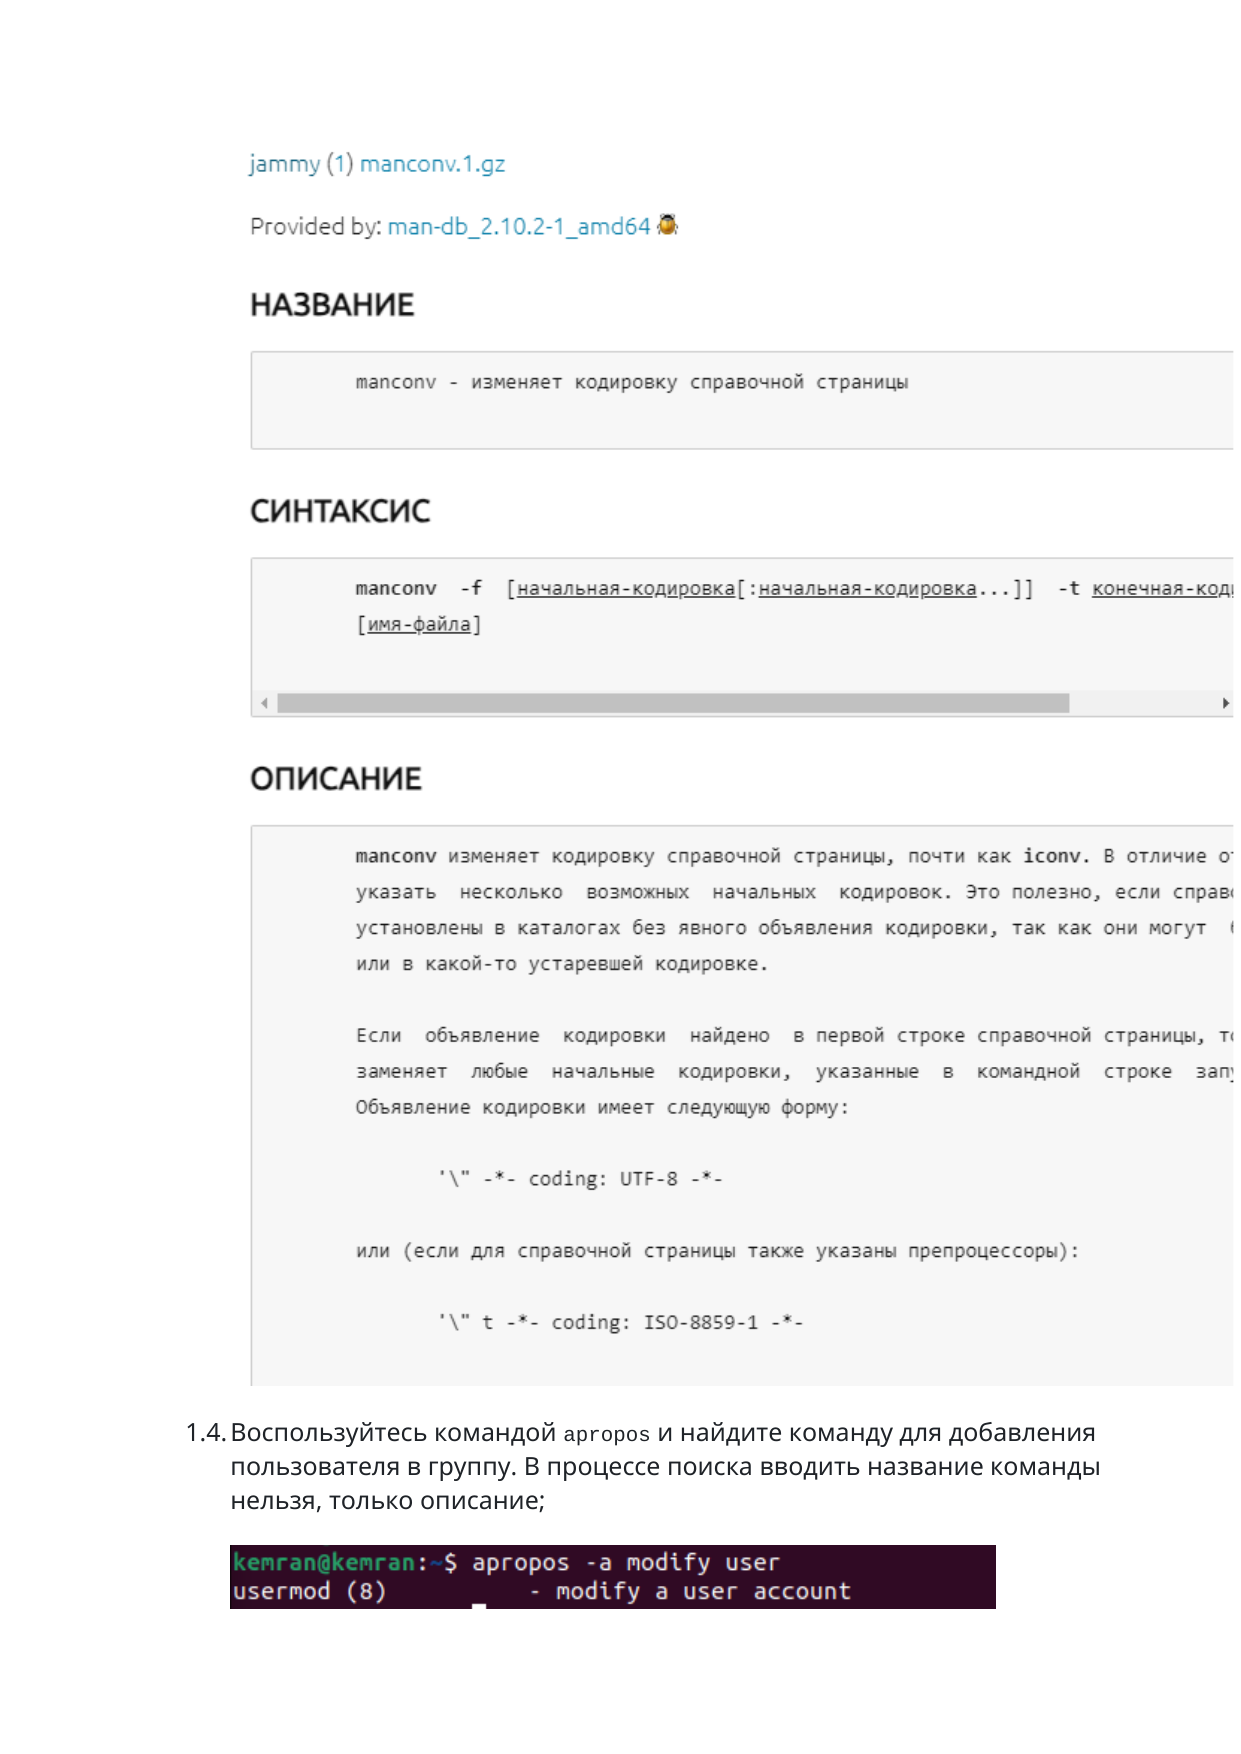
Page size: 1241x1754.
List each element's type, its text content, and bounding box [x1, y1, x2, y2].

list Воспользуйтесь командой apropos и найдите команду для добавления пользователя в группу. В процессе поиска вводить название команды нельзя, только описание; [185, 1414, 1152, 1517]
picture [230, 1545, 996, 1609]
picture [230, 118, 1234, 1386]
